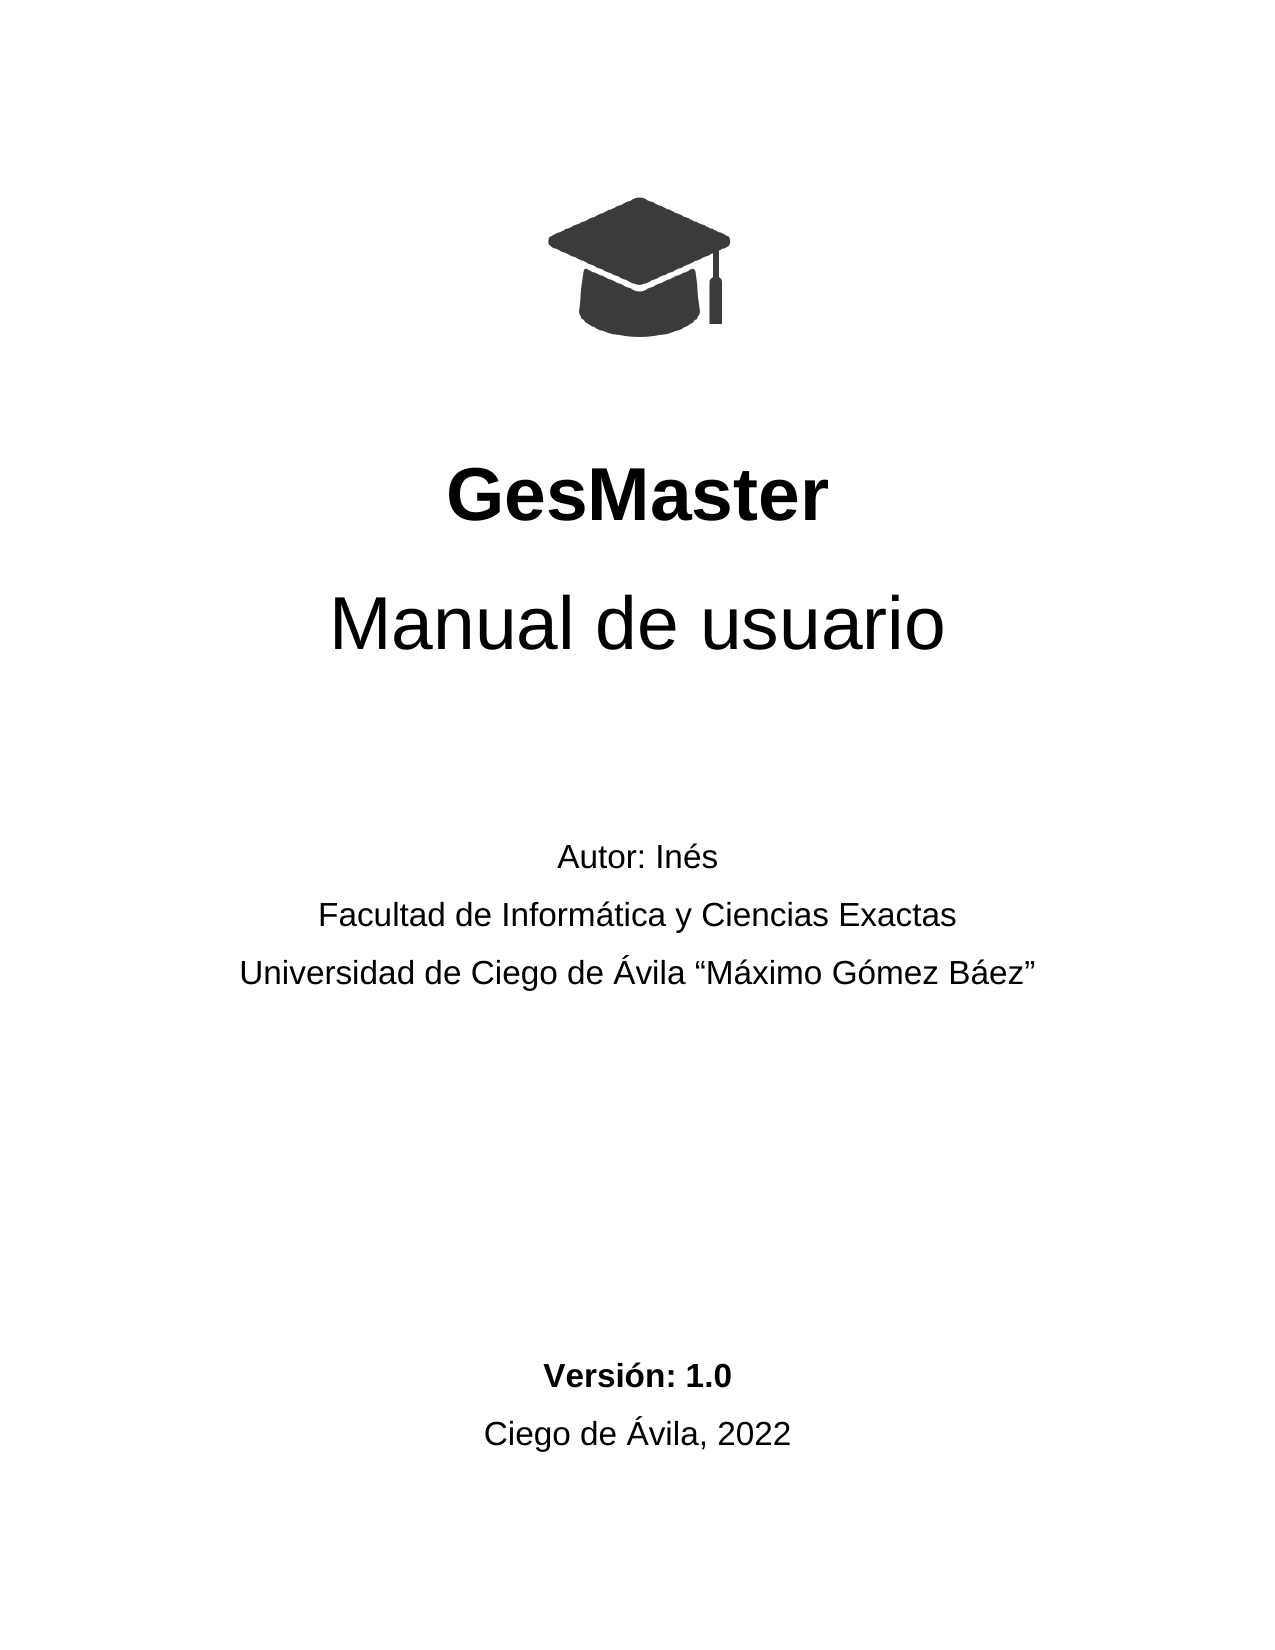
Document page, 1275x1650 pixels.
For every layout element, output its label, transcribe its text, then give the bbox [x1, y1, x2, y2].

text Ciego de Ávila, 2022 [177, 1414, 1098, 1452]
text Facultad de Informática y Ciencias Exactas [177, 895, 1098, 934]
text Manual de usuario [177, 579, 1098, 665]
text GesMaster [177, 449, 1098, 536]
picture [537, 174, 741, 378]
text Universidad de Ciego de Ávila “Máximo Gómez Báez” [177, 953, 1098, 991]
text Versión: 1.0 [177, 1356, 1098, 1394]
text Autor: Inés [177, 838, 1098, 876]
